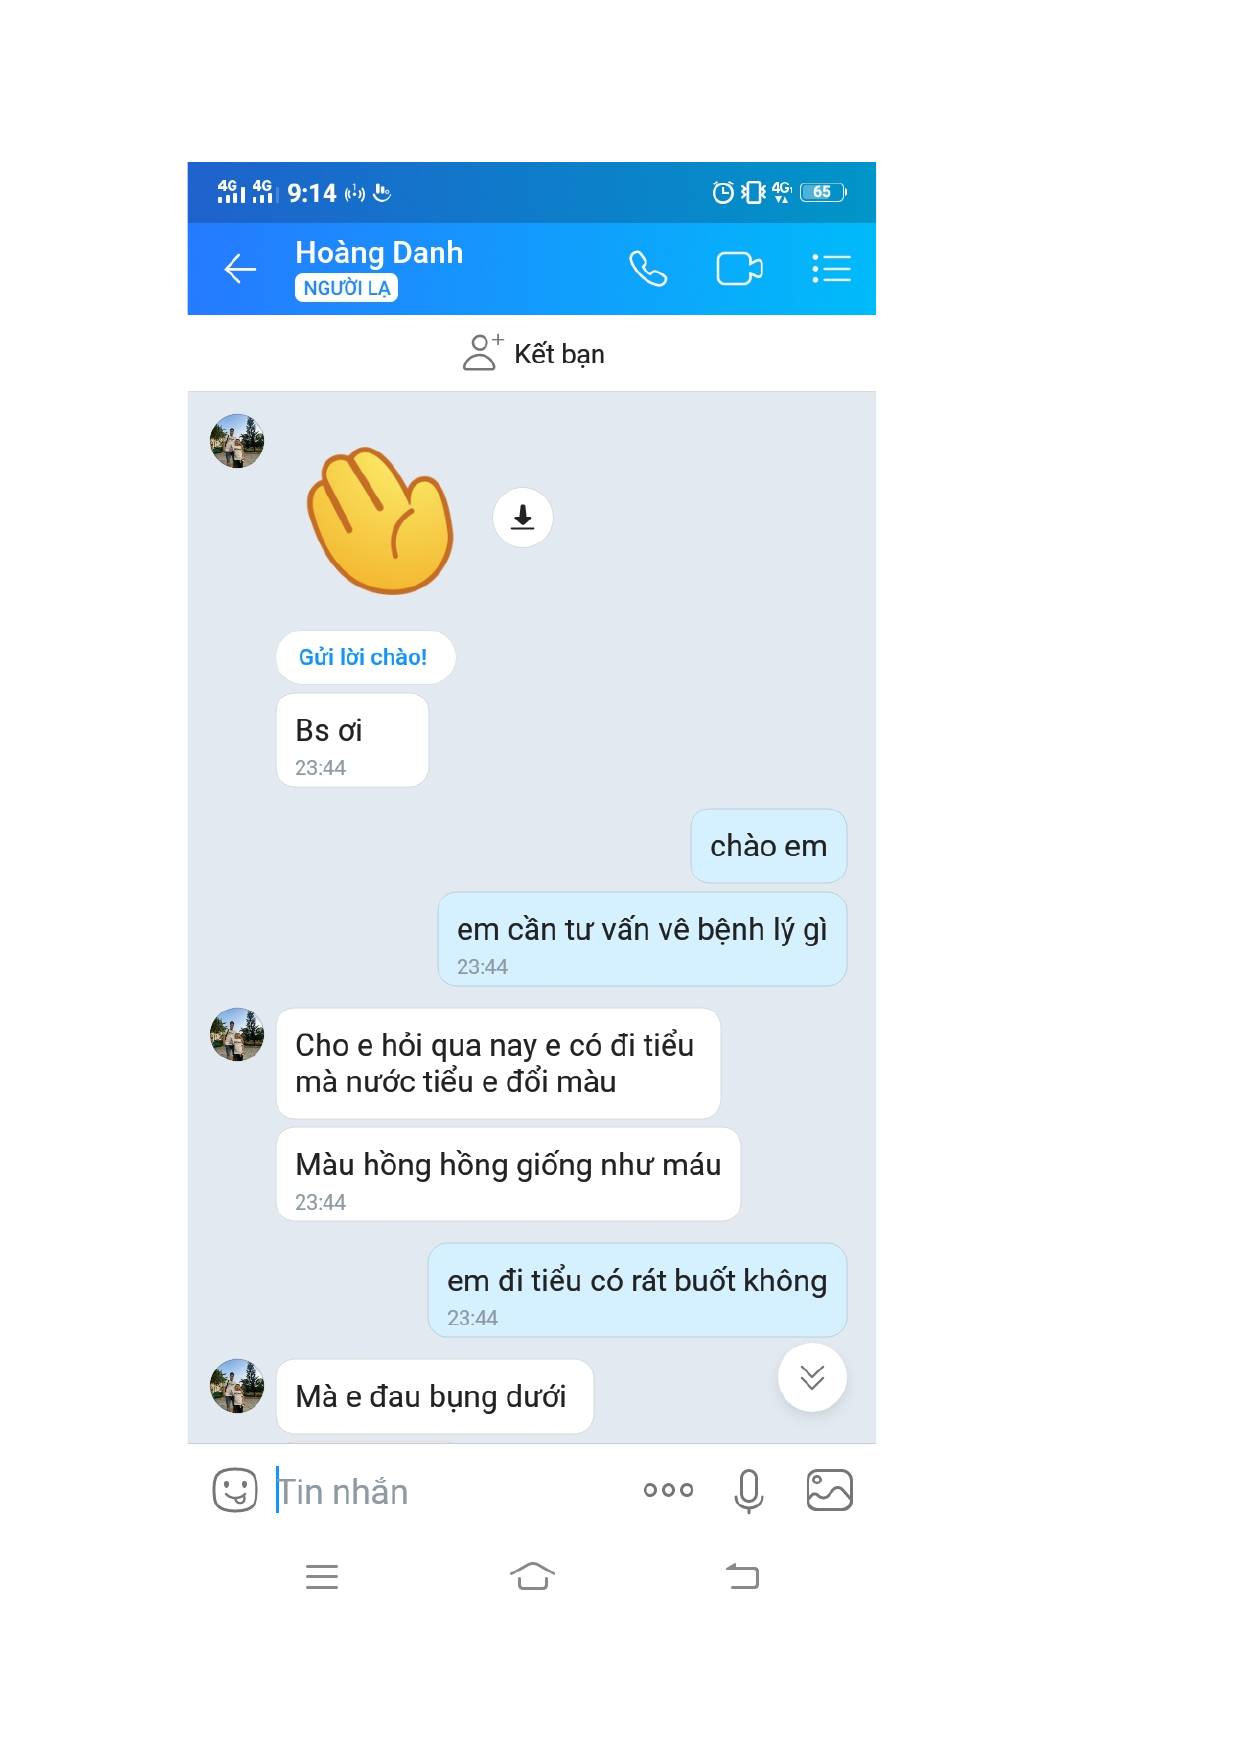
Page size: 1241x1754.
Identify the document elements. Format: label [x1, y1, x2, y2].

picture [717, 252, 763, 286]
picture [799, 184, 830, 202]
picture [824, 278, 850, 282]
picture [842, 186, 847, 199]
picture [824, 267, 850, 271]
picture [824, 255, 850, 259]
picture [741, 181, 766, 204]
picture [772, 182, 793, 193]
picture [187, 162, 877, 1592]
picture [713, 181, 734, 204]
picture [776, 196, 787, 203]
